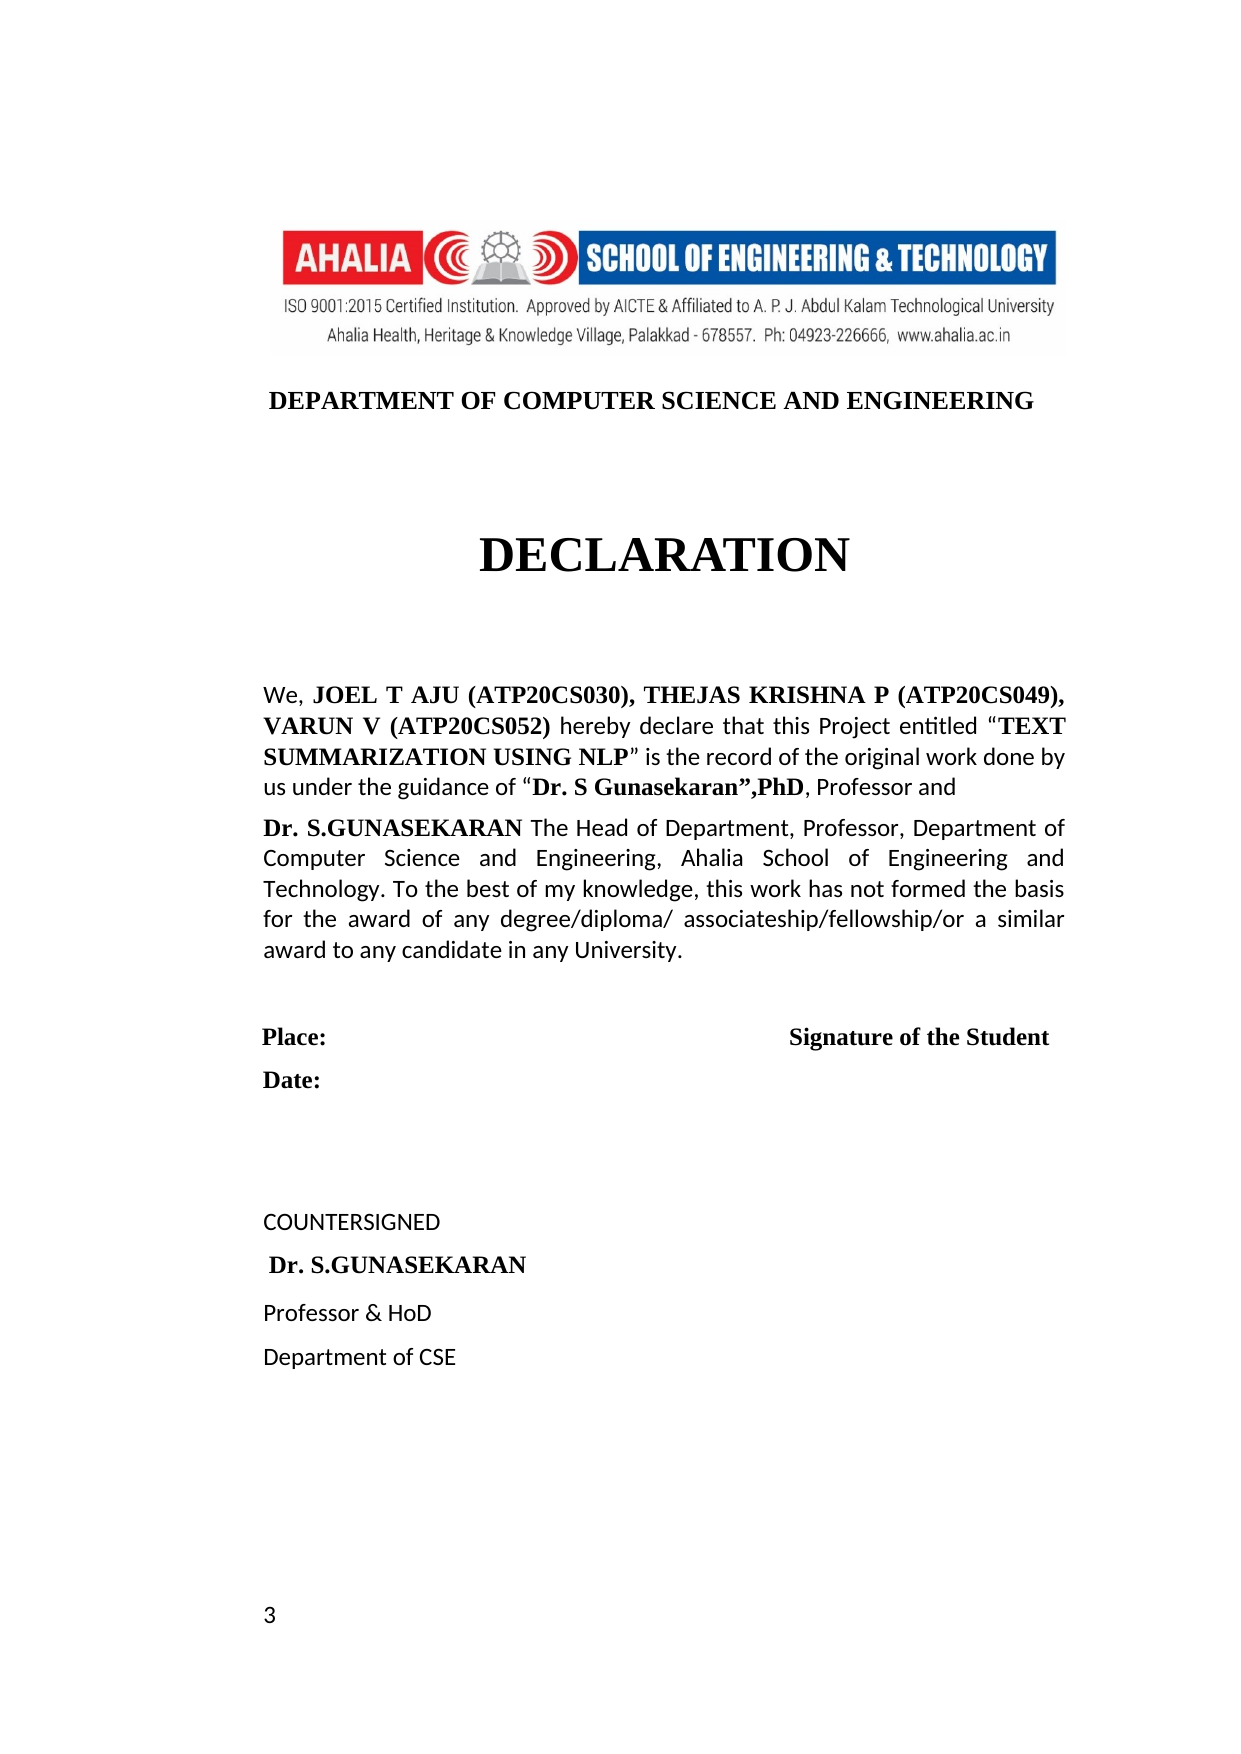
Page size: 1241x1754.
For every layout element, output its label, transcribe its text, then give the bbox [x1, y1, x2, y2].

text We, JOEL T AJU (ATP20CS030), THEJAS KRISHNA P (ATP20CS049), VARUN V (ATP20CS052) hereby declare that this Project entitled “TEXT SUMMARIZATION USING NLP” is the record of the original work done by us under the guidance of “Dr. S Gunasekaran”,PhD, Professor and [263, 679, 1066, 802]
text COUNTERSIGNED [263, 1206, 1066, 1236]
text Dr. S.GUNASEKARAN The Head of Department, Professor, Department of Computer Science and Engineering, Ahalia School of Engineering and Technology. To the best of my knowledge, this work has not formed the basis for the award of any degree/diploma/ associateship/fellowship/or a similar award to any candidate in any University. [263, 812, 1066, 964]
text Date: [263, 1065, 1066, 1094]
picture [271, 220, 1066, 356]
text Department of CSE [263, 1342, 1066, 1372]
text DEPARTMENT OF COMPUTER SCIENCE AND ENGINEERING [269, 385, 1066, 415]
text Place: Signature of the Student [262, 1022, 1066, 1051]
text Professor & HoD [263, 1297, 1066, 1327]
text Dr. S.GUNASEKARAN [263, 1251, 1066, 1279]
subtitle DECLARATION [263, 524, 1066, 582]
